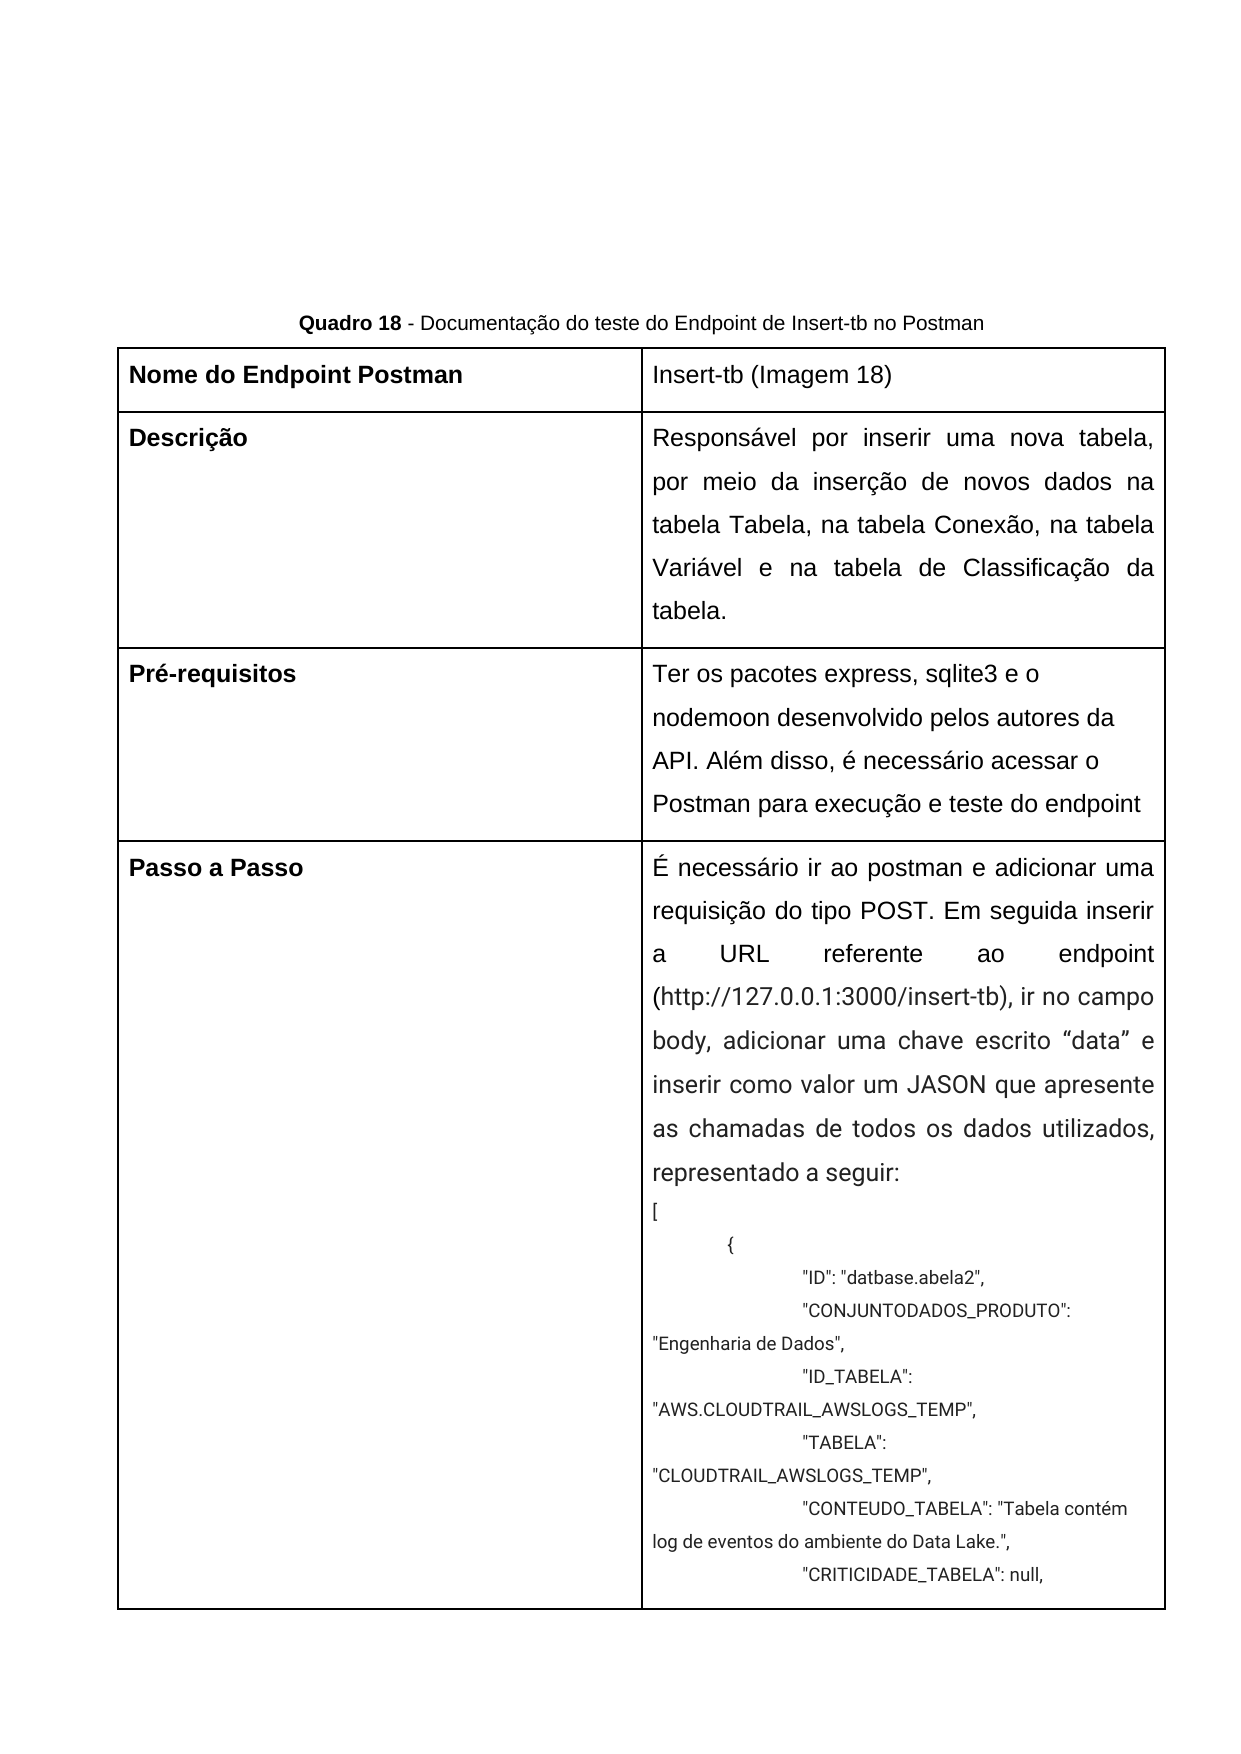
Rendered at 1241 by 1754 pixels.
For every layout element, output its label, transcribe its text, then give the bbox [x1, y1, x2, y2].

table_cell Responsável por inserir uma nova tabela, por meio da inserção de novos dados na tabela Tabela, na tabela Conexão, na tabela Variável e na tabela de Classificação da tabela. [643, 413, 1164, 647]
table_cell Descrição [119, 413, 641, 647]
table_header Nome do Endpoint Postman [119, 349, 641, 411]
text Quadro 18 - Documentação do teste do Endpoint de Insert-tb no Postman [118, 311, 1165, 335]
table_cell Pré-requisitos [119, 649, 641, 840]
table_cell Passo a Passo [119, 842, 641, 1608]
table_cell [643, 842, 1164, 1608]
table_cell Ter os pacotes express, sqlite3 e o nodemoon desenvolvido pelos autores da API. Além disso, é necessário acessar o Postman para execução e teste do endpoint [643, 649, 1164, 840]
table_header Insert-tb (Imagem 18) [643, 349, 1164, 411]
